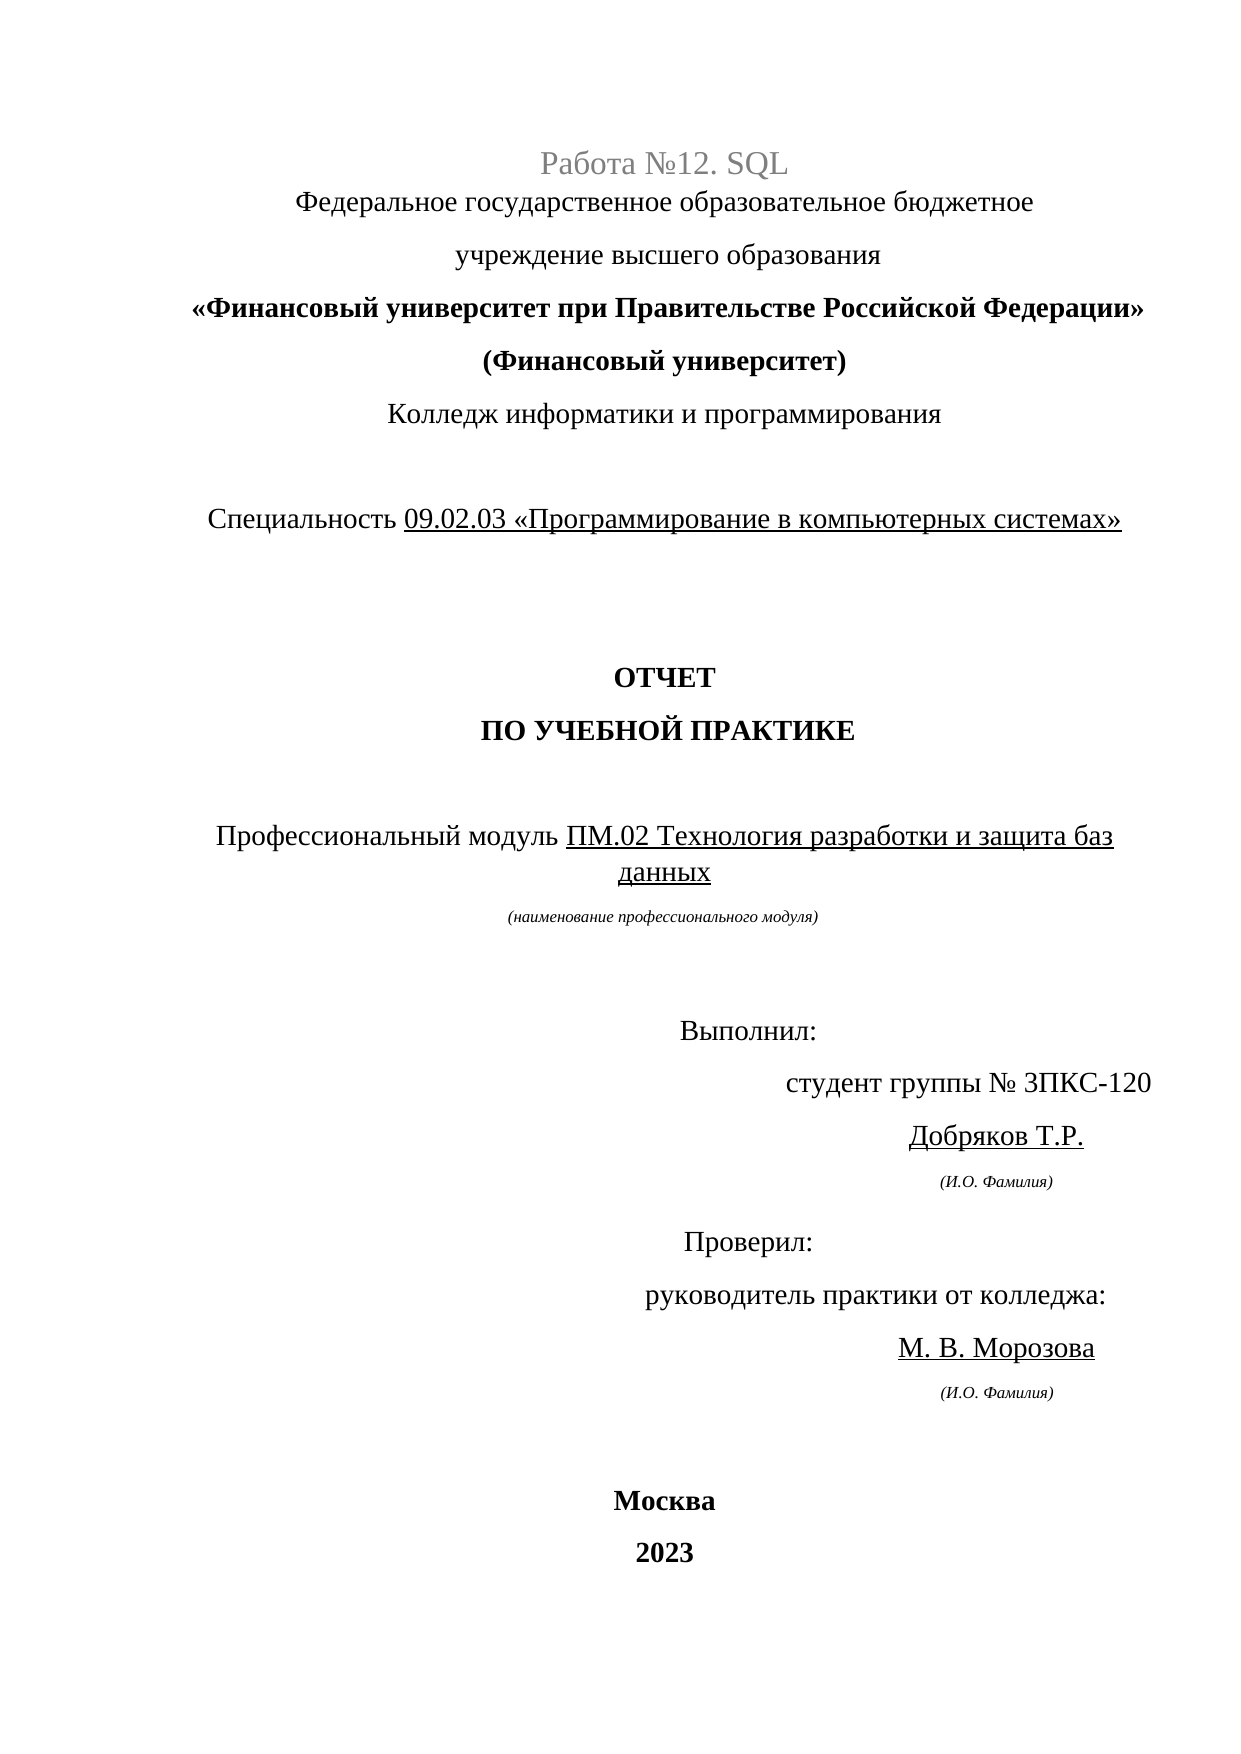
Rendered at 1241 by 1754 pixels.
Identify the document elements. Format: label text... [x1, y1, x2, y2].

text (Финансовый университет) [177, 343, 1152, 376]
text 2023 [177, 1535, 1152, 1569]
text М. В. Морозова [767, 1330, 1152, 1363]
text (И.О. Фамилия) [472, 1382, 1152, 1416]
text Проверил: [177, 1224, 1152, 1258]
subtitle Работа №12. SQL [177, 143, 1152, 181]
text Москва [177, 1483, 1152, 1516]
text «Финансовый университет при Правительстве Российской Федерации» [177, 290, 1152, 324]
text (наименование профессионального модуля) [177, 907, 1152, 941]
text Колледж информатики и программирования [177, 396, 1152, 429]
text (И.О. Фамилия) [841, 1171, 1152, 1205]
text студент группы № 3ПКС-120 [177, 1066, 1152, 1099]
text Специальность 09.02.03 «Программирование в компьютерных системах» [177, 501, 1152, 535]
text Профессиональный модуль ПМ.02 Технология разработки и защита баз данных [177, 818, 1152, 888]
text Выполнил: [177, 1013, 1152, 1046]
text Добряков Т.Р. [767, 1118, 1152, 1152]
text Федеральное государственное образовательное бюджетное [177, 184, 1152, 218]
text учреждение высшего образования [177, 237, 1152, 271]
text руководитель практики от колледжа: [177, 1277, 1152, 1310]
text ОТЧЕТ [177, 660, 1152, 693]
text ПО УЧЕБНОЙ ПРАКТИКЕ [177, 713, 1152, 746]
